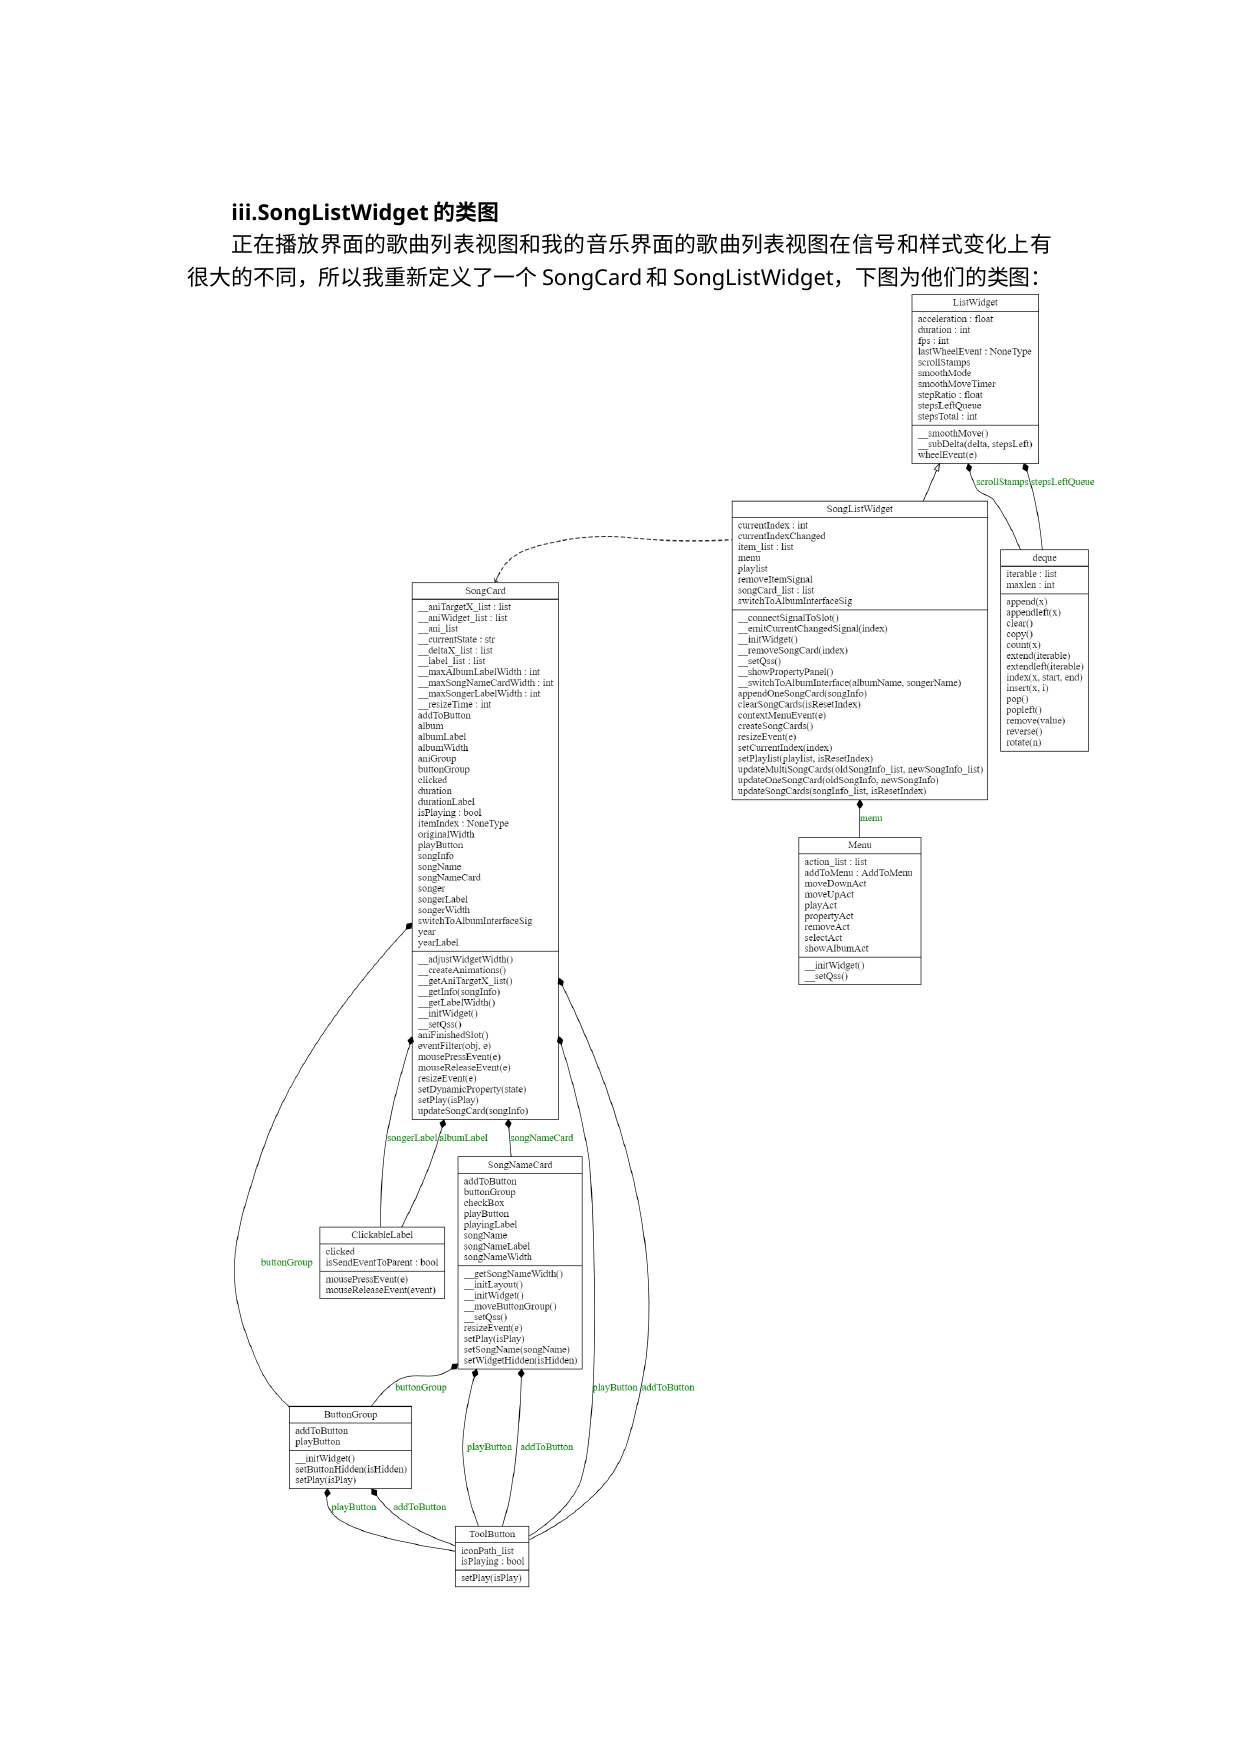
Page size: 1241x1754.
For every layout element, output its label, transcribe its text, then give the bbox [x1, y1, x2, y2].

text 正在播放界面的歌曲列表视图和我的音乐界面的歌曲列表视图在信号和样式变化上有很大的不同，所以我重新定义了一个SongCard和SongListWidget，下图为他们的类图： [187, 227, 1053, 292]
text iii.SongListWidget的类图 [187, 194, 1053, 227]
picture [231, 292, 1097, 1590]
